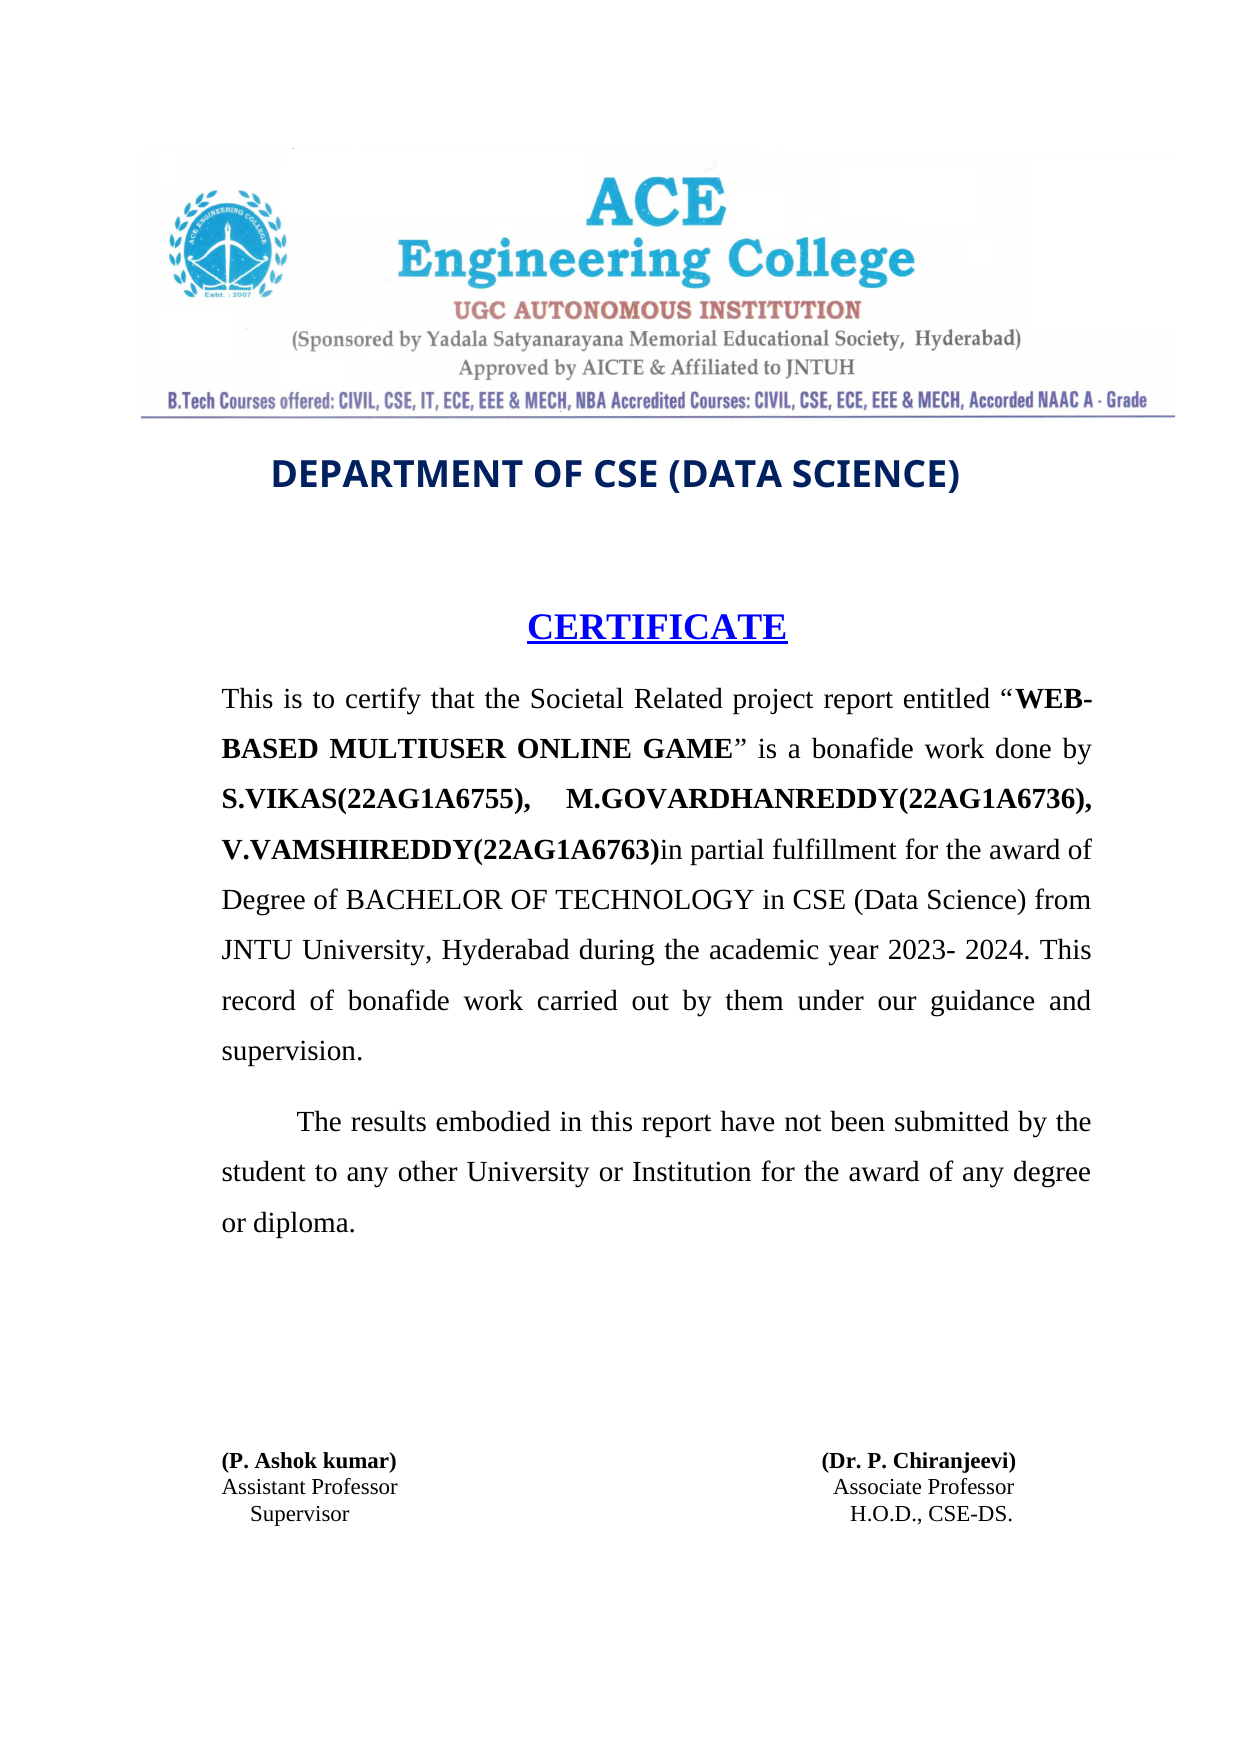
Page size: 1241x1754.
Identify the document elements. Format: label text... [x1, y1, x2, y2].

picture [138, 147, 1176, 422]
text Supervisor H.O.D., CSE-DS. [221, 1500, 1092, 1526]
text This is to certify that the Societal Related project report entitled “WEB-BASED MULTIUSER ONLINE GAME” is a bonafide work done by S.VIKAS(22AG1A6755), M.GOVARDHANREDDY(22AG1A6736), V.VAMSHIREDDY(22AG1A6763)in partial fulfillment for the award of Degree of BACHELOR OF TECHNOLOGY in CSE (Data Science) from JNTU University, Hyderabad during the academic year 2023- 2024. This record of bonafide work carried out by them under our guidance and supervision. [221, 681, 1092, 1067]
text CERTIFICATE [221, 604, 1092, 647]
text Assistant Professor Associate Professor [221, 1473, 1092, 1500]
text DEPARTMENT OF CSE (DATA SCIENCE) [221, 448, 1158, 499]
text The results embodied in this report have not been submitted by the student to any other University or Institution for the award of any degree or diploma. [221, 1104, 1092, 1238]
text (P. Ashok kumar) (Dr. P. Chiranjeevi) [221, 1447, 1092, 1473]
